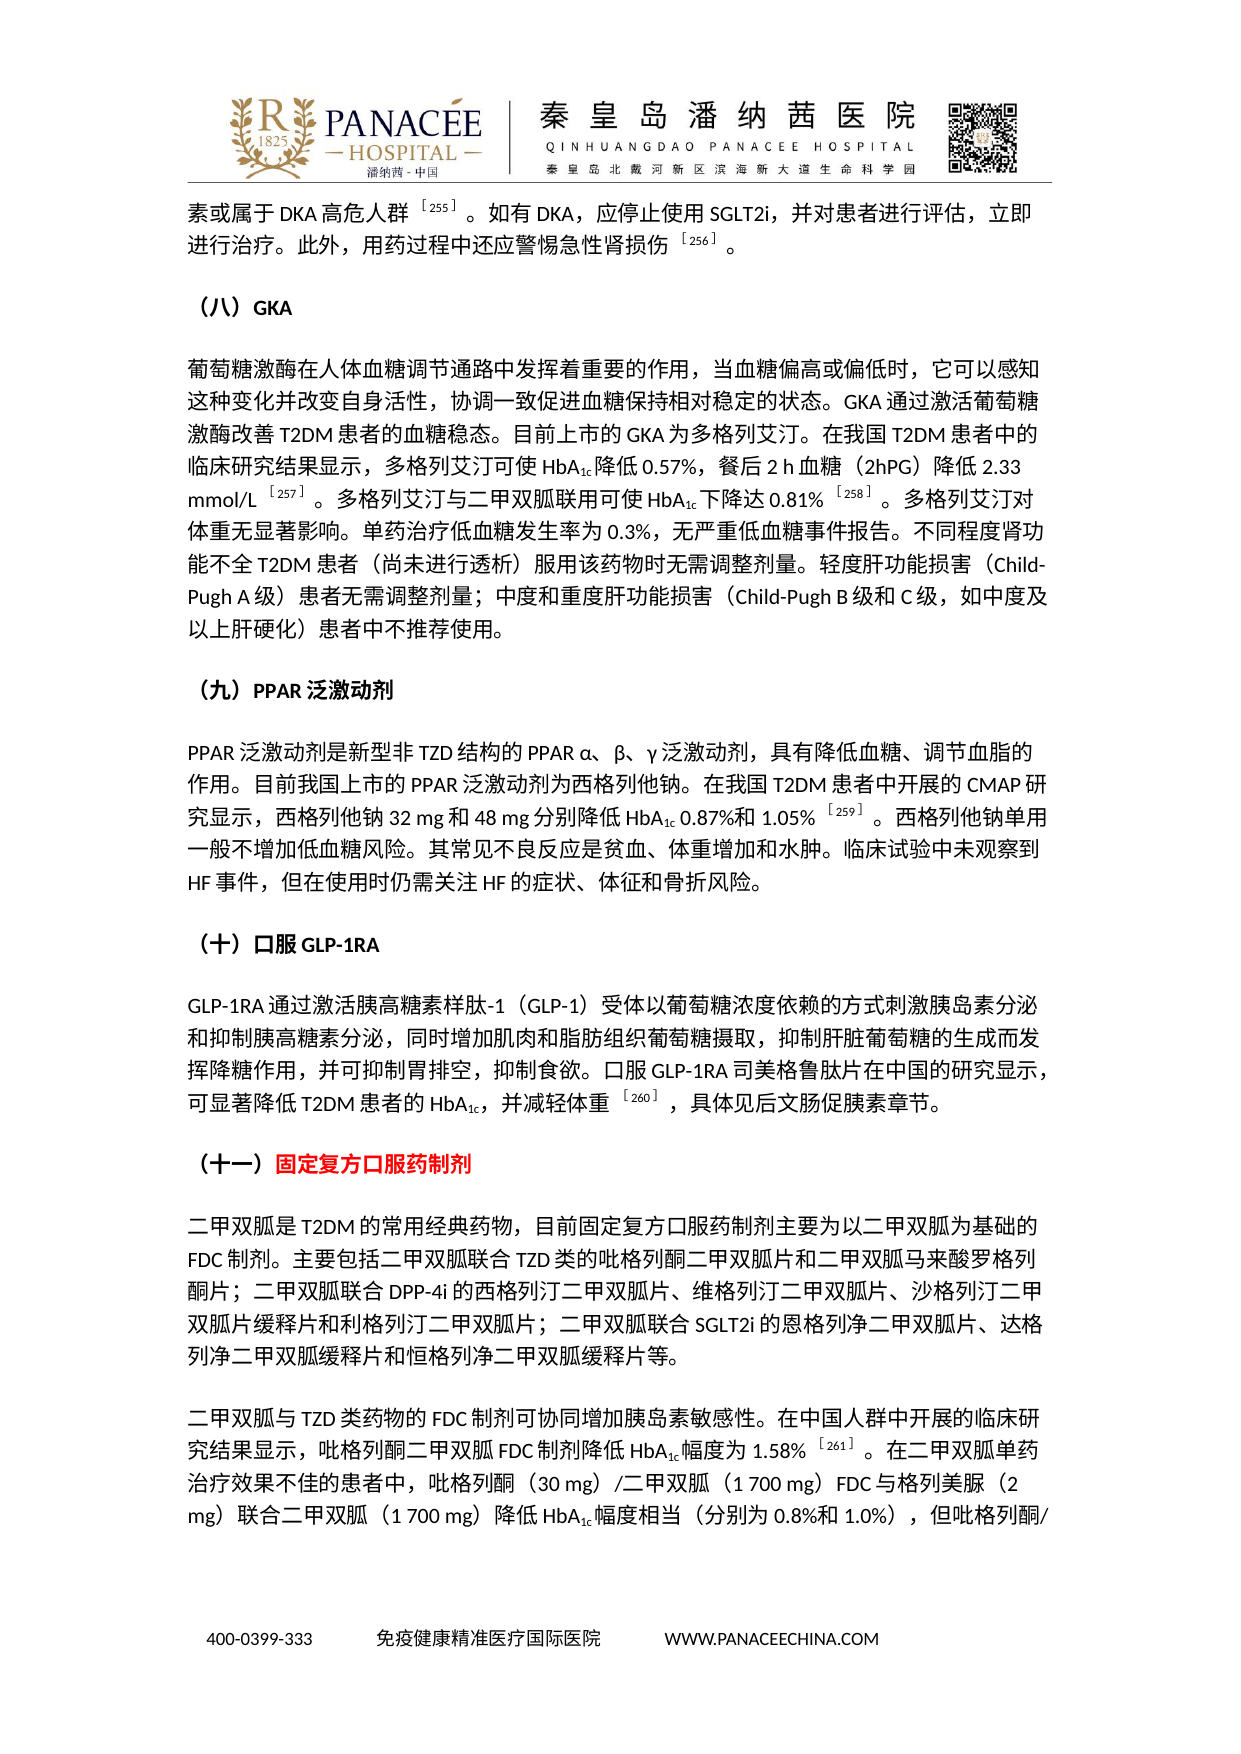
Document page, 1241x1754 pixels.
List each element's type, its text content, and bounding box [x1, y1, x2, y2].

text （九）PPAR泛激动剂 [187, 673, 1053, 705]
text PPAR泛激动剂是新型非TZD结构的PPAR α、β、γ泛激动剂，具有降低血糖、调节血脂的作用。目前我国上市的PPAR泛激动剂为西格列他钠。在我国T2DM患者中开展的CMAP研究显示，西格列他钠32 mg和48 mg分别降低HbA1c 0.87%和1.05% ［ 259 ］ 。西格列他钠单用一般不增加低血糖风险。其常见不良反应是贫血、体重增加和水肿。临床试验中未观察到HF事件，但在使用时仍需关注HF的症状、体征和骨折风险。 [187, 734, 1053, 897]
text （十一）固定复方口服药制剂 [187, 1147, 1053, 1179]
picture [187, 90, 1053, 183]
text GLP-1RA通过激活胰高糖素样肽-1（GLP-1）受体以葡萄糖浓度依赖的方式刺激胰岛素分泌和抑制胰高糖素分泌，同时增加肌肉和脂肪组织葡萄糖摄取，抑制肝脏葡萄糖的生成而发挥降糖作用，并可抑制胃排空，抑制食欲。口服GLP-1RA司美格鲁肽片在中国的研究显示，可显著降低T2DM患者的HbA1c，并减轻体重 ［ 260 ］ ，具体见后文肠促胰素章节。 [187, 988, 1053, 1118]
text （十）口服GLP-1RA [187, 926, 1053, 959]
text 二甲双胍是T2DM的常用经典药物，目前固定复方口服药制剂主要为以二甲双胍为基础的FDC制剂。主要包括二甲双胍联合TZD类的吡格列酮二甲双胍片和二甲双胍马来酸罗格列酮片；二甲双胍联合DPP-4i的西格列汀二甲双胍片、维格列汀二甲双胍片、沙格列汀二甲双胍片缓释片和利格列汀二甲双胍片；二甲双胍联合SGLT2i的恩格列净二甲双胍片、达格列净二甲双胍缓释片和恒格列净二甲双胍缓释片等。 [187, 1209, 1053, 1371]
text （八）GKA [187, 289, 1053, 322]
text 葡萄糖激酶在人体血糖调节通路中发挥着重要的作用，当血糖偏高或偏低时，它可以感知这种变化并改变自身活性，协调一致促进血糖保持相对稳定的状态。GKA通过激活葡萄糖激酶改善T2DM患者的血糖稳态。目前上市的GKA为多格列艾汀。在我国T2DM患者中的临床研究结果显示，多格列艾汀可使HbA1c降低0.57%，餐后2 h血糖（2hPG）降低2.33 mmol/L ［ 257 ］ 。多格列艾汀与二甲双胍联用可使HbA1c下降达0.81% ［ 258 ］ 。多格列艾汀对体重无显著影响。单药治疗低血糖发生率为0.3%，无严重低血糖事件报告。不同程度肾功能不全T2DM患者（尚未进行透析）服用该药物时无需调整剂量。轻度肝功能损害（Child-Pugh A级）患者无需调整剂量；中度和重度肝功能损害（Child-Pugh B级和C级，如中度及以上肝硬化）患者中不推荐使用。 [187, 351, 1053, 644]
